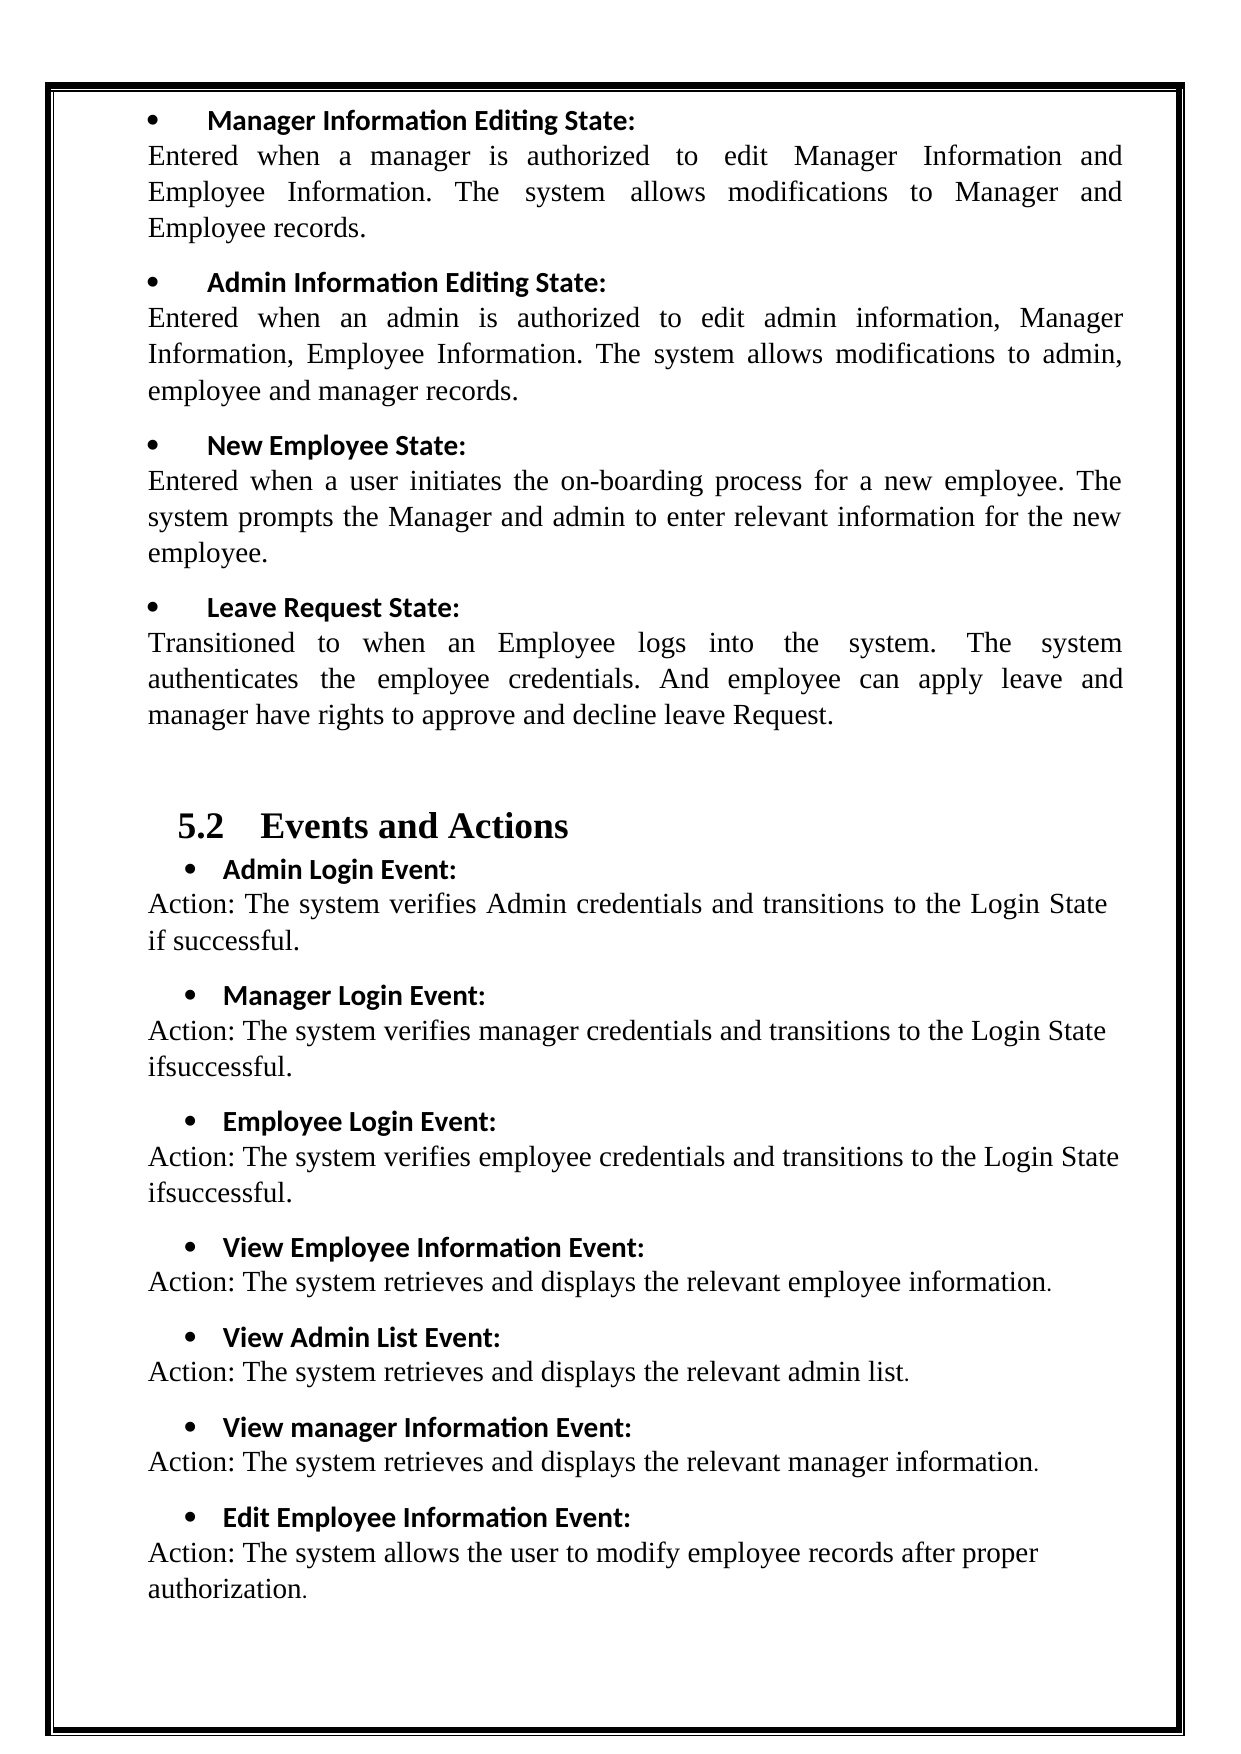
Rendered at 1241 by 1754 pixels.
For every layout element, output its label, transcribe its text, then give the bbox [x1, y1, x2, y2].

subtitle Events and Actions [177, 803, 1167, 846]
text Action: The system retrieves and displays the relevant manager information. [148, 1445, 1167, 1478]
subtitle Manager Information Editing State: [148, 101, 1167, 138]
text Action: The system allows the user to modify employee records after proper authorization. [148, 1535, 1051, 1605]
subtitle Manager Login Event: [185, 976, 1167, 1013]
subtitle Admin Login Event: [185, 850, 1167, 886]
subtitle Edit Employee Information Event: [185, 1498, 1167, 1535]
subtitle Leave Request State: [148, 588, 1167, 625]
subtitle View manager Information Event: [185, 1408, 1167, 1445]
text Entered when a user initiates the on-boarding process for a new employee. The system prompts the Manager and admin to enter relevant information for the new employee. [148, 463, 1123, 568]
text Entered when an admin is authorized to edit admin information, Manager Information, Employee Information. The system allows modifications to admin, employee and manager records. [148, 300, 1123, 406]
subtitle View Employee Information Event: [185, 1228, 1167, 1265]
subtitle New Employee State: [148, 426, 1167, 463]
text Action: The system retrieves and displays the relevant admin list. [148, 1355, 1167, 1388]
text Entered when a manager is authorized to edit Manager Information and Employee Information. The system allows modifications to Manager and Employee records. [148, 138, 1123, 244]
subtitle View Admin List Event: [185, 1318, 1167, 1355]
text Transitioned to when an Employee logs into the system. The system authenticates the employee credentials. And employee can apply leave and manager have rights to approve and decline leave Request. [148, 625, 1123, 731]
subtitle Employee Login Event: [185, 1102, 1167, 1139]
text Action: The system verifies employee credentials and transitions to the Login State ifsuccessful. [148, 1139, 1167, 1208]
text Action: The system retrieves and displays the relevant employee information. [148, 1265, 1167, 1298]
text Action: The system verifies Admin credentials and transitions to the Login State if successful. [148, 886, 1108, 956]
text Action: The system verifies manager credentials and transitions to the Login State ifsuccessful. [148, 1013, 1167, 1082]
subtitle Admin Information Editing State: [148, 263, 1167, 300]
